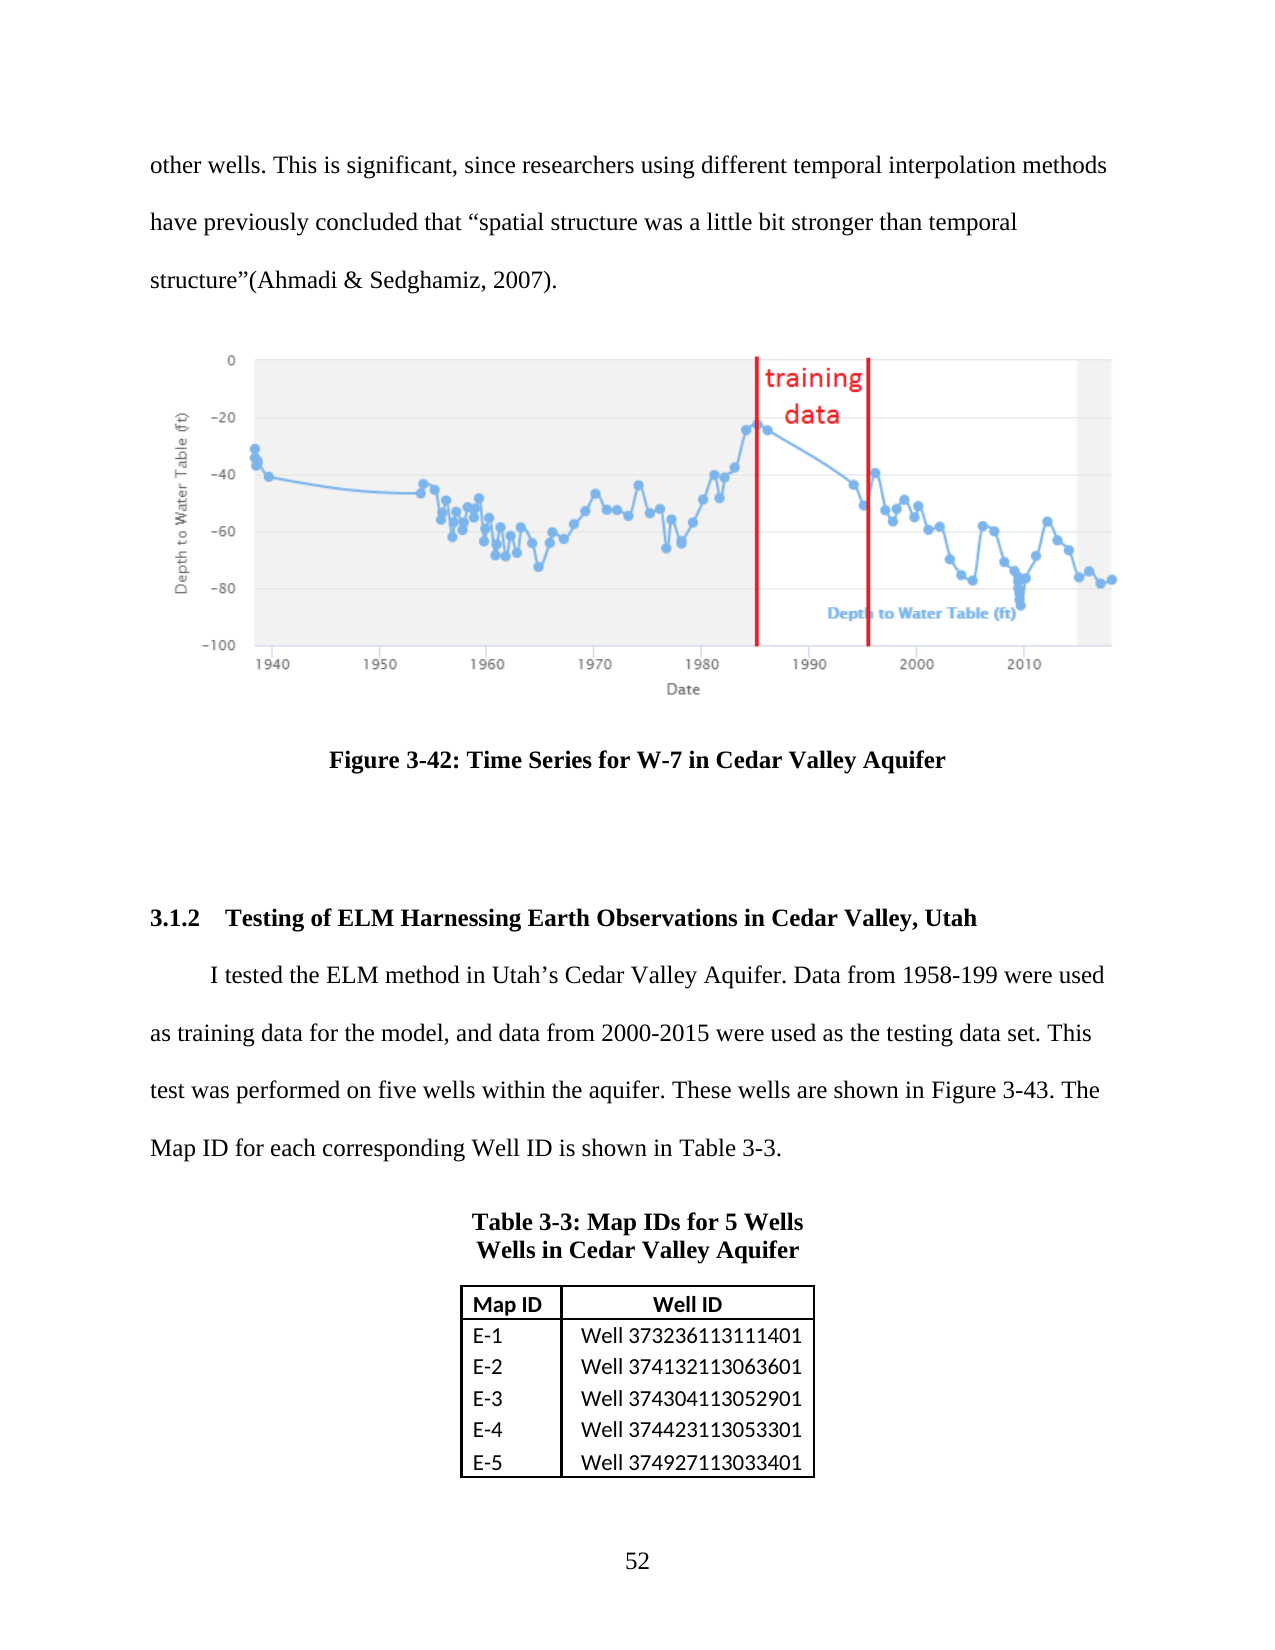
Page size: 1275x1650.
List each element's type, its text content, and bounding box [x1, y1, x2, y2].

table_cell Well 374132113063601 [563, 1349, 813, 1380]
table_cell Well 374304113052901 [563, 1380, 813, 1412]
table_cell E-1 [463, 1320, 560, 1349]
table_cell E-4 [463, 1412, 560, 1443]
table_cell E-3 [463, 1380, 560, 1412]
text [150, 150, 1125, 294]
text Table 3-3: Map IDs for 5 Wells Wells in Cedar Valley Aquifer [150, 1207, 1125, 1264]
table_header Well ID [563, 1287, 813, 1318]
table_cell Well 374423113053301 [563, 1412, 813, 1443]
subtitle Testing of ELM Harnessing Earth Observations in Cedar Valley, Utah [150, 903, 1125, 931]
table_cell Well 373236113111401 [563, 1320, 813, 1349]
table_header Map ID [463, 1287, 560, 1318]
table_cell E-2 [463, 1349, 560, 1380]
table_cell Well 374927113033401 [563, 1443, 813, 1476]
table_cell E-5 [463, 1443, 560, 1476]
picture [150, 339, 1125, 701]
